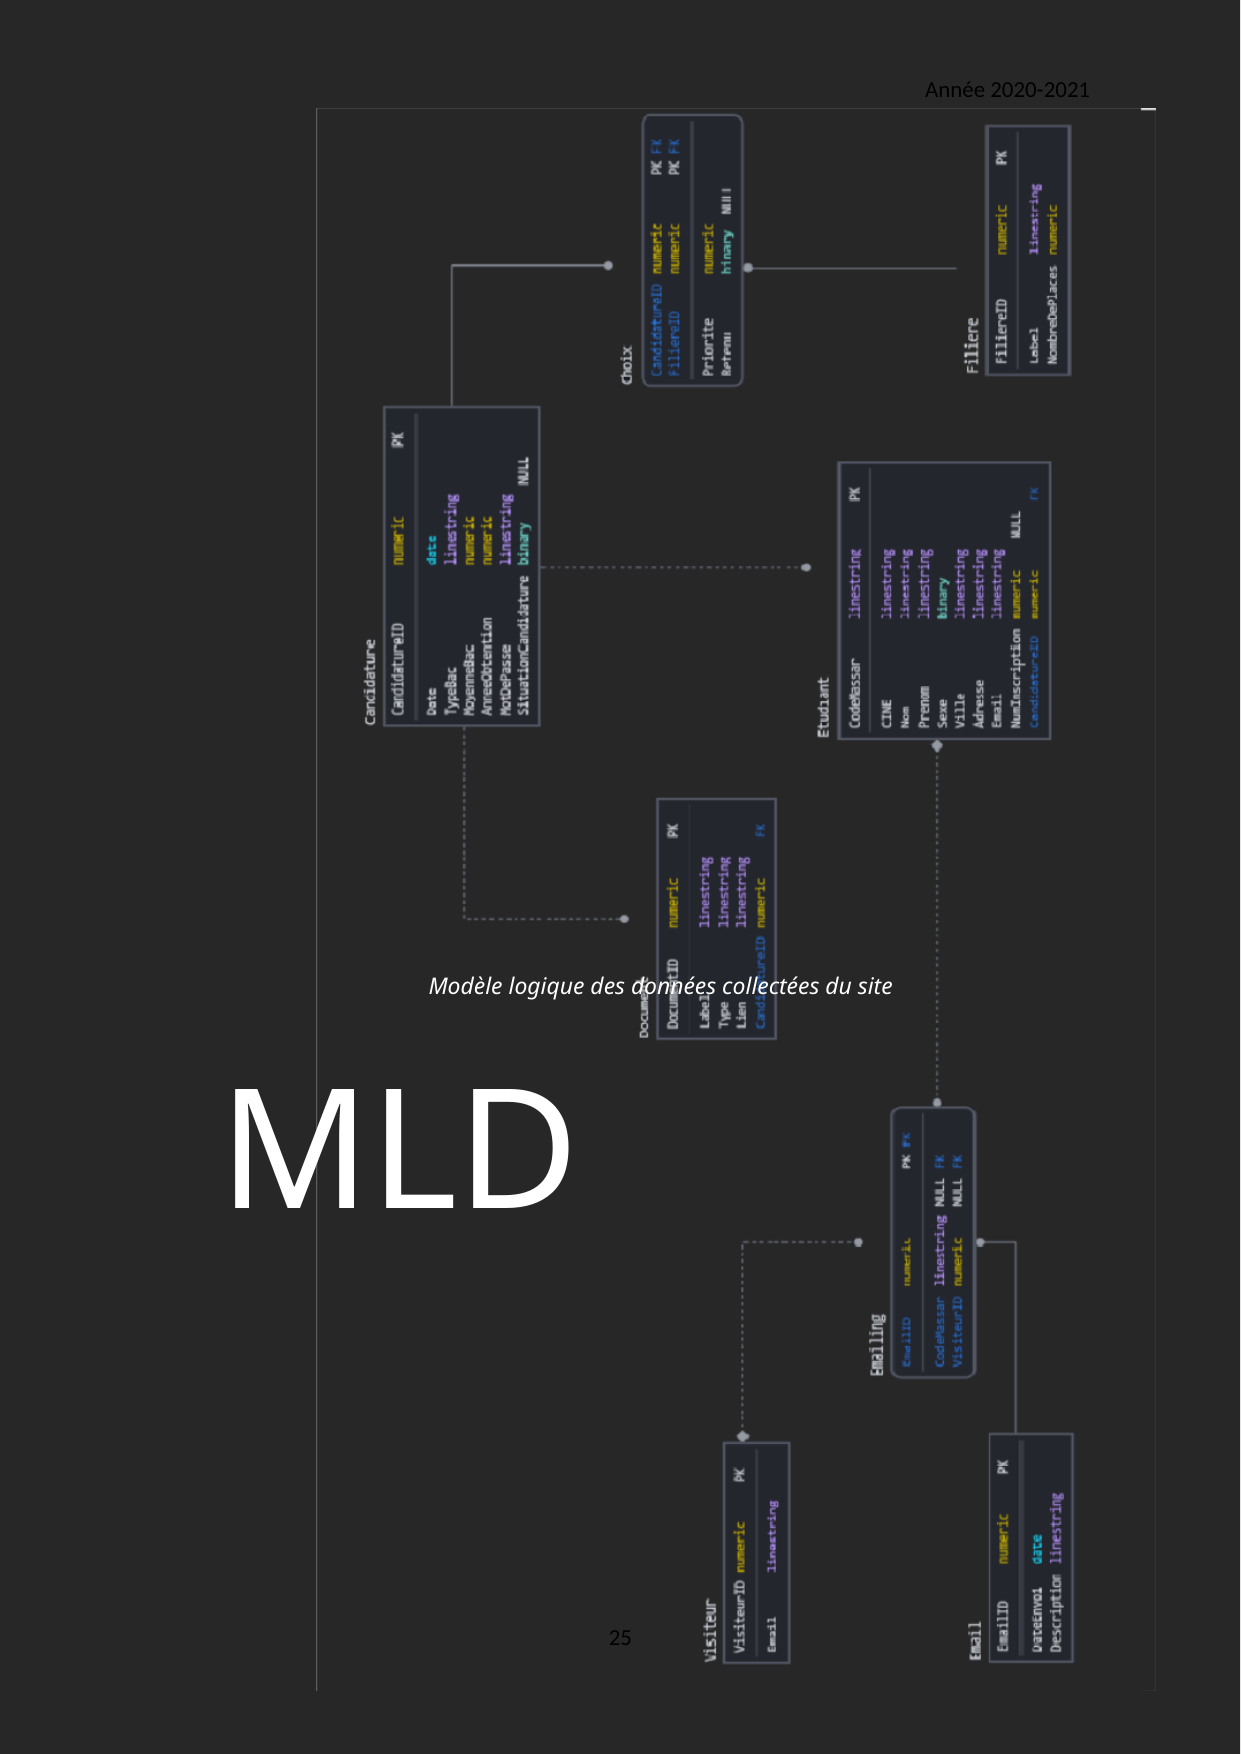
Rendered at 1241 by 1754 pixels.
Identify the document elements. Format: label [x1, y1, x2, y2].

picture [317, 109, 1155, 1690]
